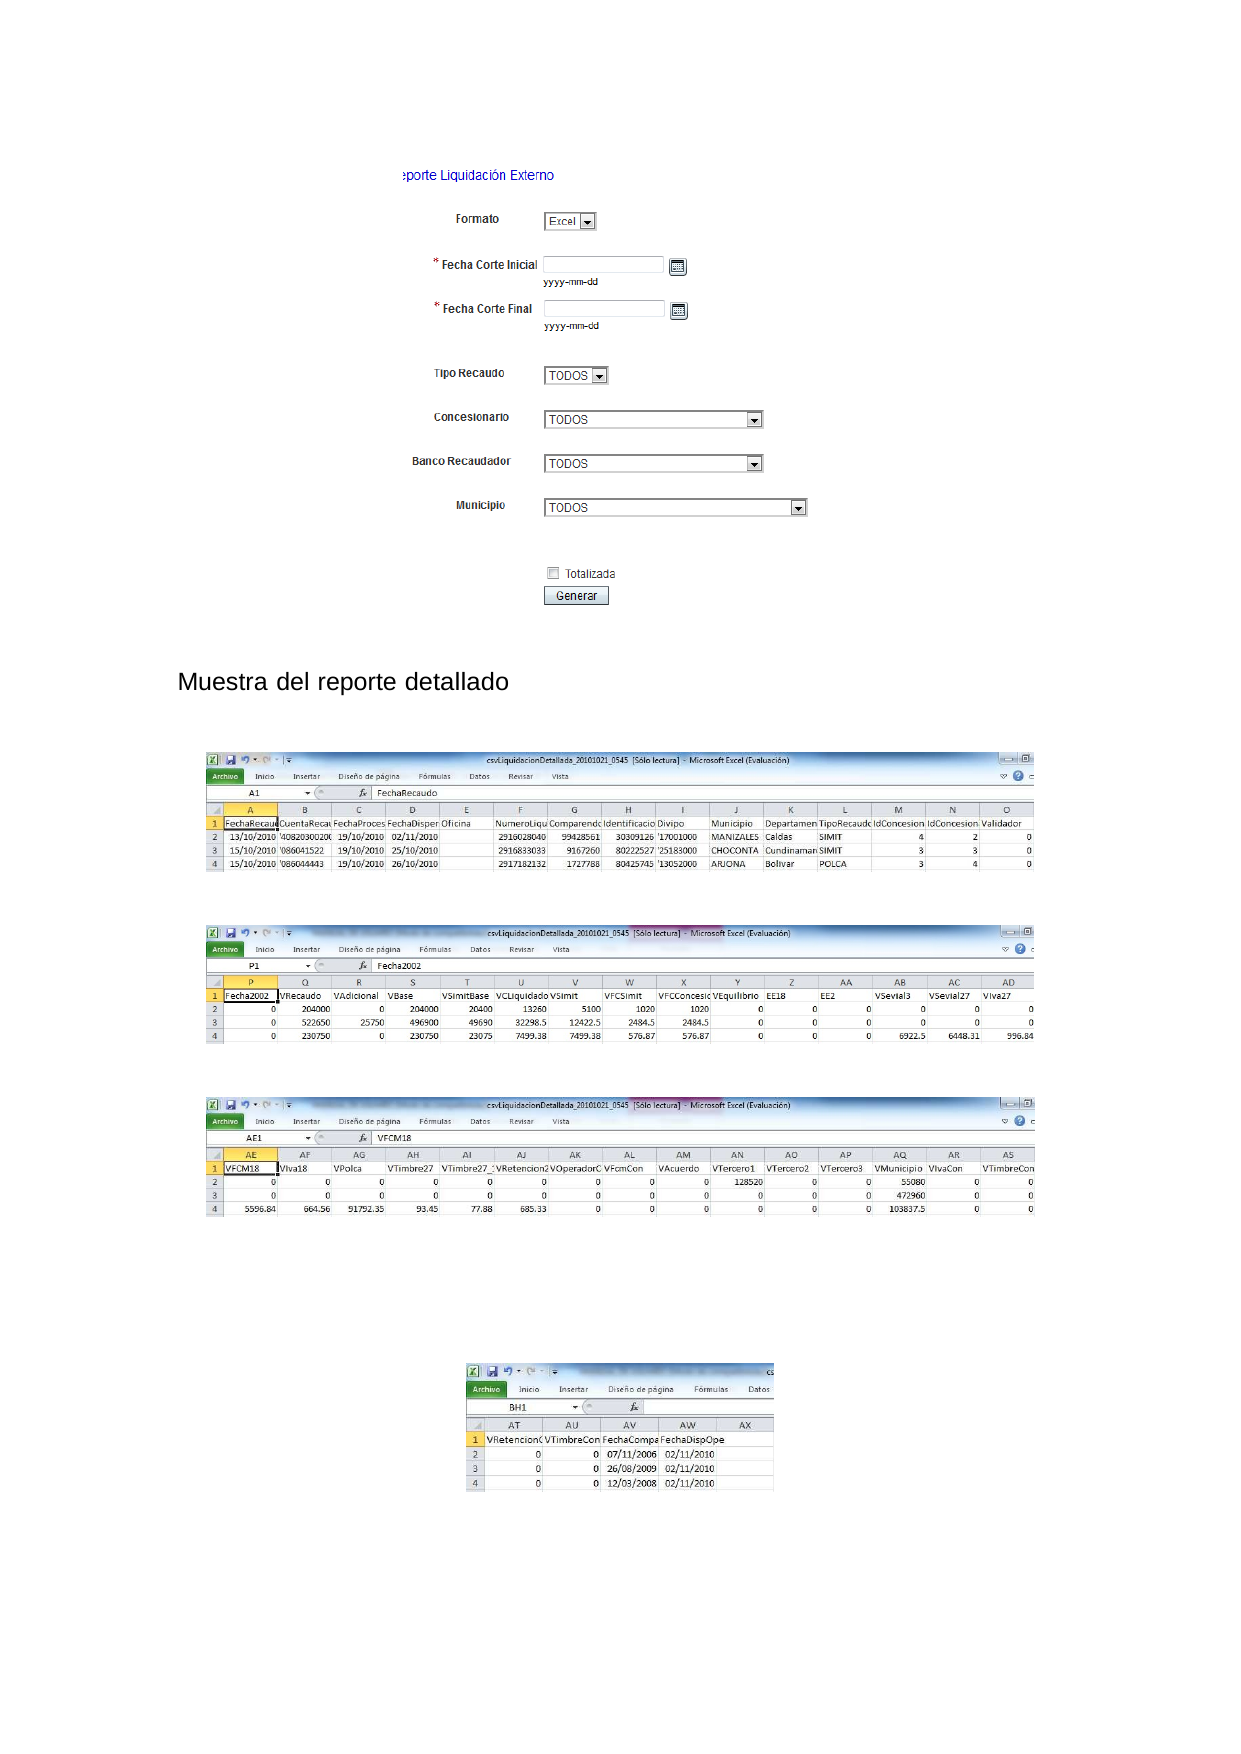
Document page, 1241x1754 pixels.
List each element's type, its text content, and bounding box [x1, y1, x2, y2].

picture [206, 752, 1034, 872]
picture [206, 925, 1034, 1044]
text Muestra del reporte detallado [177, 667, 1063, 696]
picture [403, 147, 837, 614]
picture [466, 1363, 774, 1492]
picture [206, 1097, 1035, 1217]
